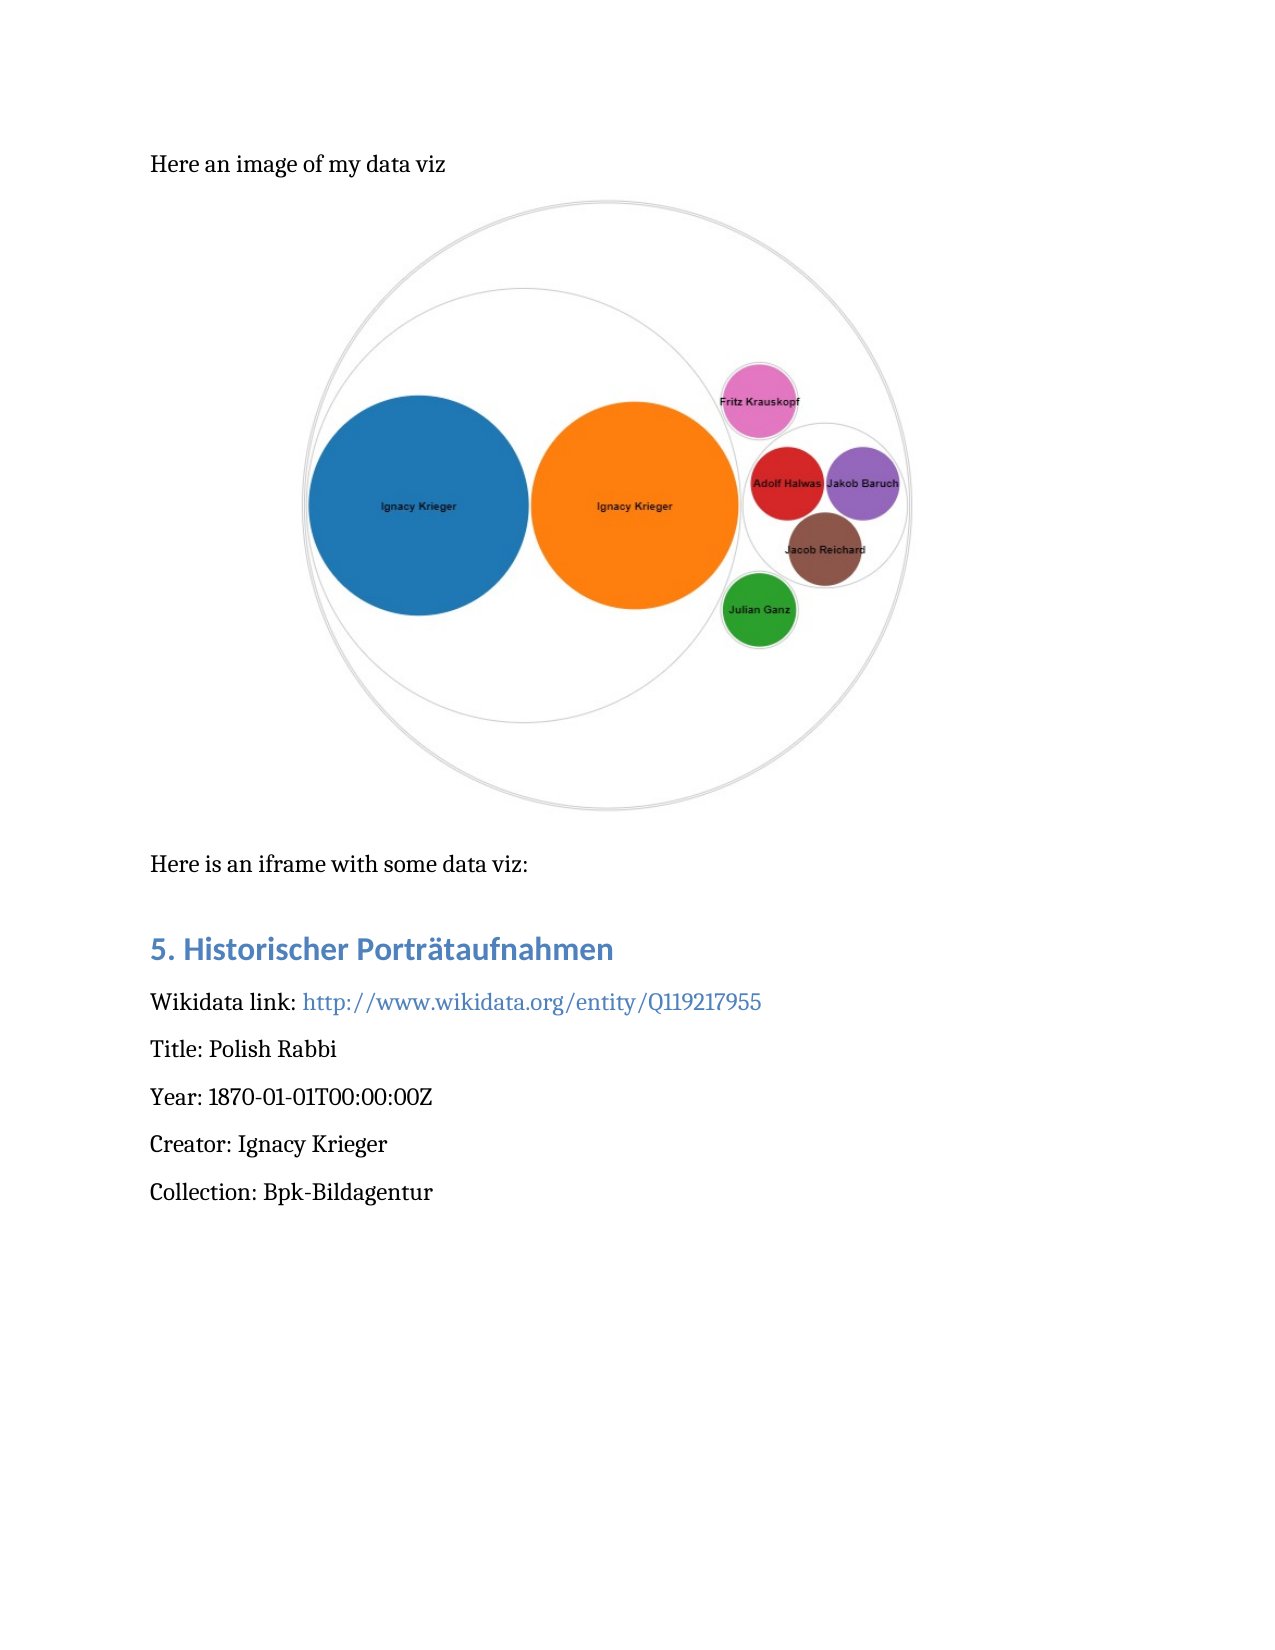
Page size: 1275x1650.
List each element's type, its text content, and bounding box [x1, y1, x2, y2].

text Collection: Bpk-Bildagentur [150, 1178, 1125, 1207]
text Here is an iframe with some data viz: [150, 850, 1125, 878]
subtitle 5. Historischer Porträtaufnahmen [150, 928, 1125, 969]
text Wikidata link: http://www.wikidata.org/entity/Q119217955 [150, 988, 1125, 1017]
text Year: 1870-01-01T00:00:00Z [150, 1083, 1125, 1112]
text Creator: Ignacy Krieger [150, 1130, 1125, 1159]
picture [168, 178, 1044, 831]
text Title: Polish Rabbi [150, 1035, 1125, 1064]
